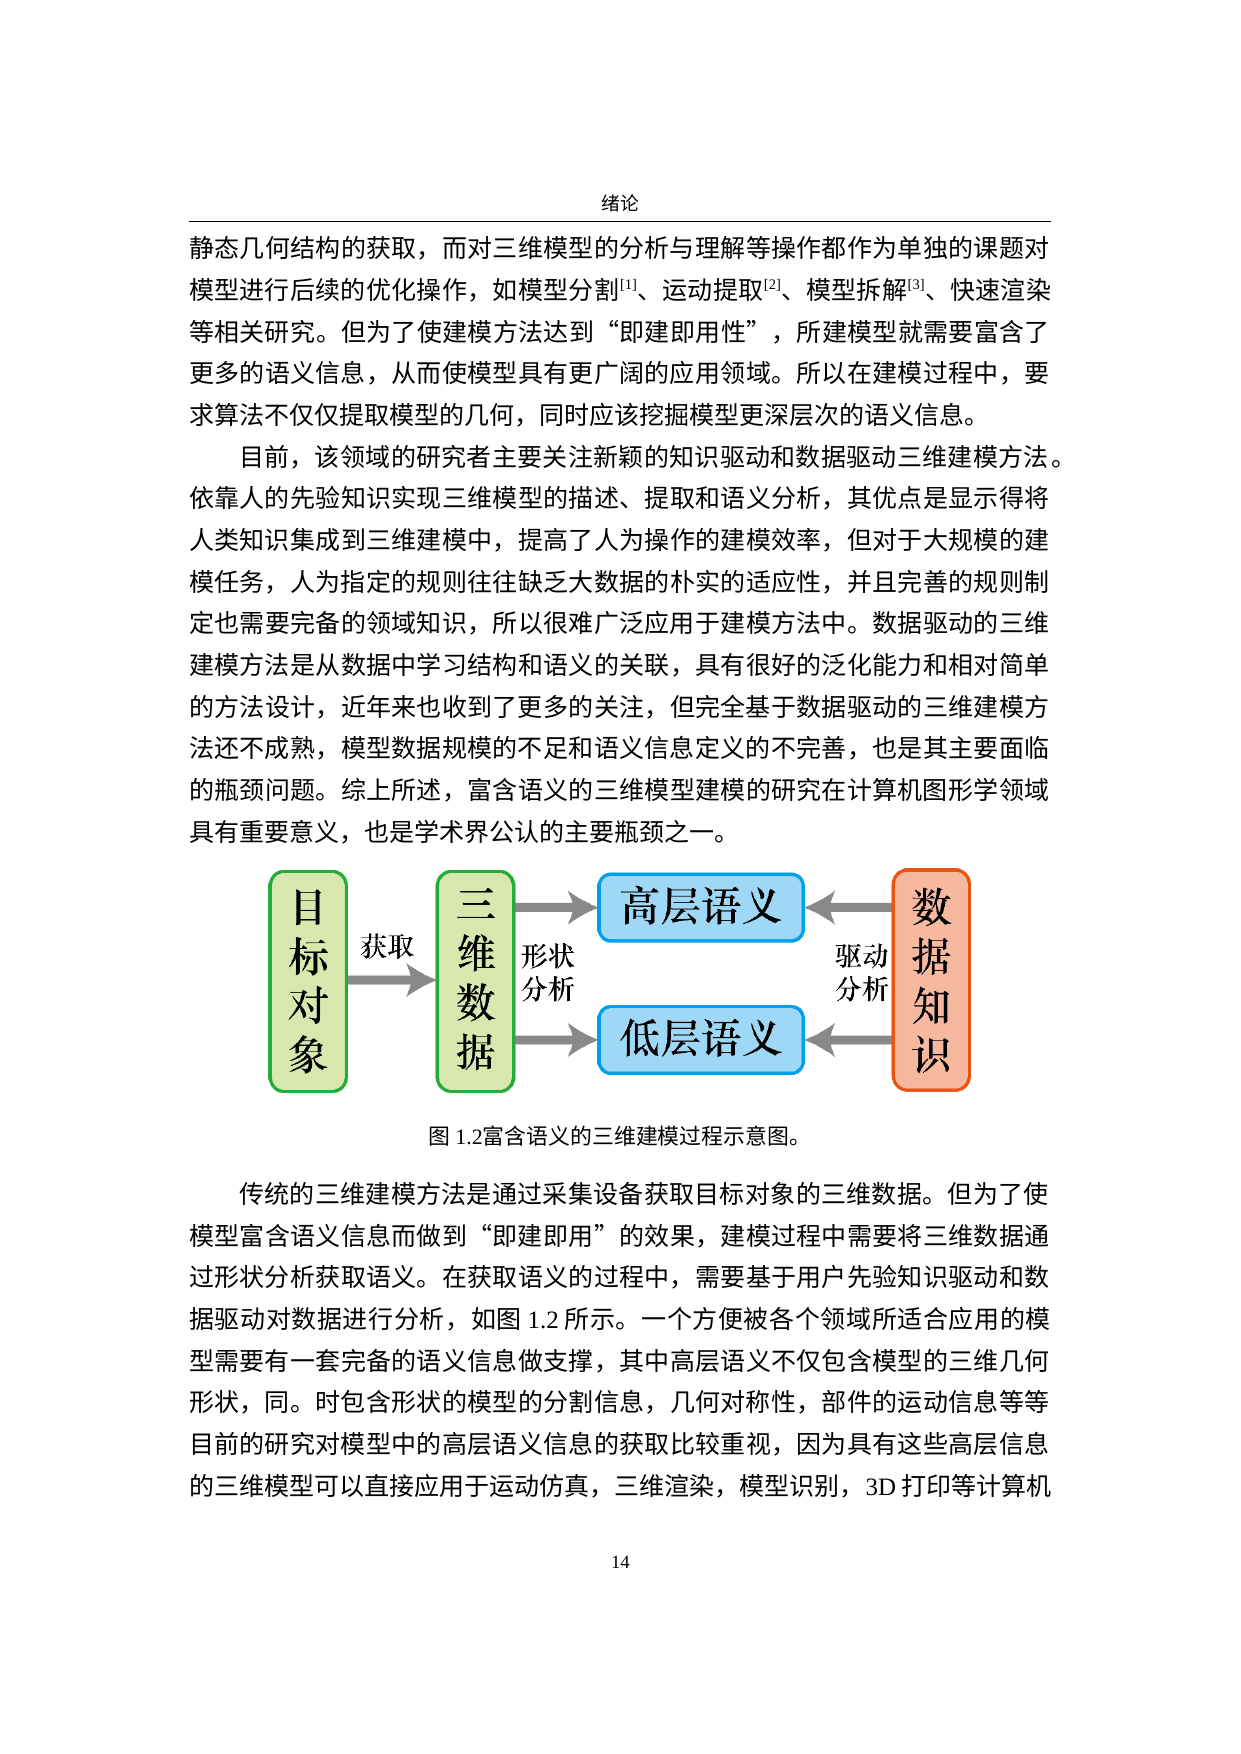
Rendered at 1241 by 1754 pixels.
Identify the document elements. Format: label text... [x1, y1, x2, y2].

picture [268, 868, 971, 1093]
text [189, 224, 1051, 433]
text 目前，该领域的研究者主要关注新颖的知识驱动和数据驱动三维建模方法。依靠人的先验知识实现三维模型的描述、提取和语义分析，其优点是显示得将人类知识集成到三维建模中，提高了人为操作的建模效率，但对于大规模的建模任务，人为指定的规则往往缺乏大数据的朴实的适应性，并且完善的规则制定也需要完备的领域知识，所以很难广泛应用于建模方法中。数据驱动的三维建模方法是从数据中学习结构和语义的关联，具有很好的泛化能力和相对简单的方法设计，近年来也收到了更多的关注，但完全基于数据驱动的三维建模方法还不成熟，模型数据规模的不足和语义信息定义的不完善，也是其主要面临的瓶颈问题。综上所述，富含语义的三维模型建模的研究在计算机图形学领域具有重要意义，也是学术界公认的主要瓶颈之一。 [189, 433, 1051, 849]
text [189, 849, 1051, 1503]
